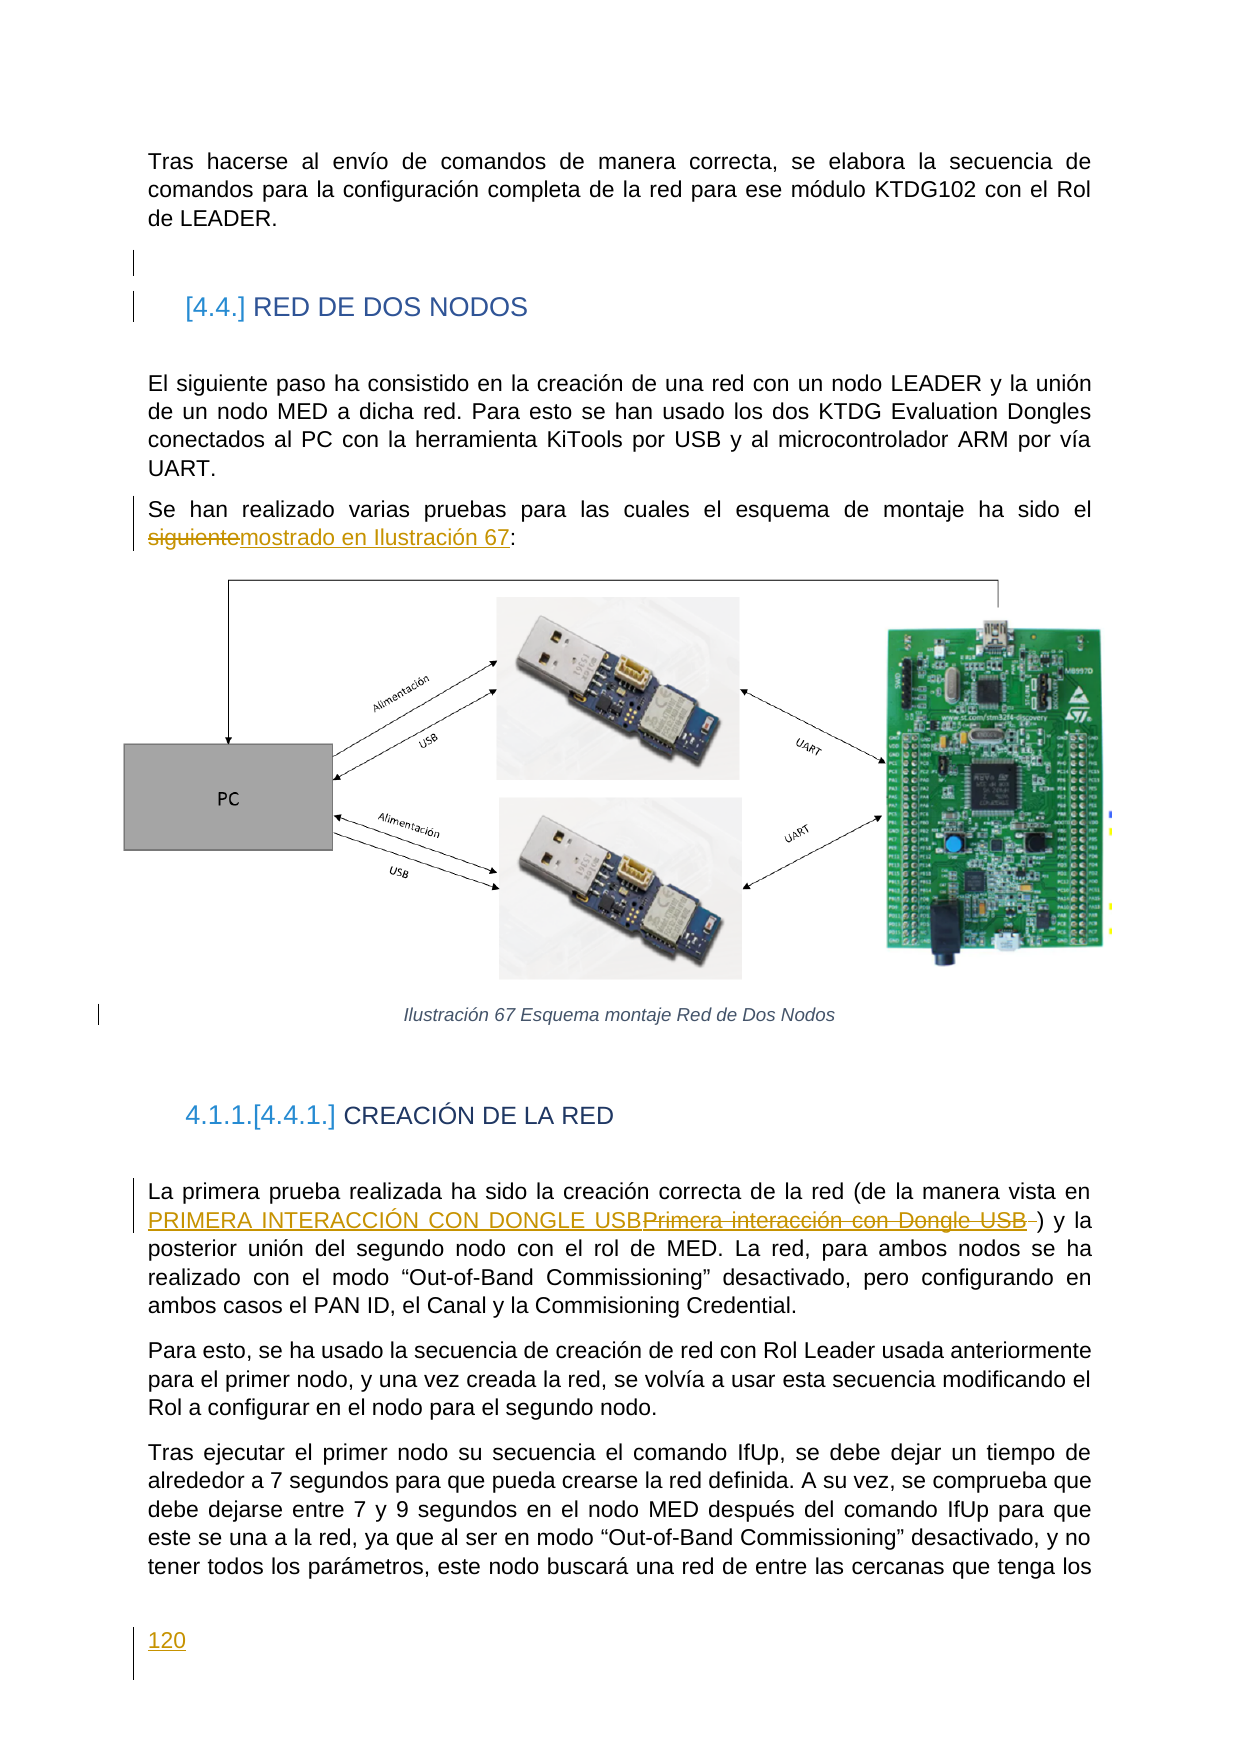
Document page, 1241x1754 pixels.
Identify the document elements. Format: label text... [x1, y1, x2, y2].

text Para esto, se ha usado la secuencia de creación de red con Rol Leader usada anteriormente para el primer nodo, y una vez creada la red, se volvía a usar esta secuencia modificando el Rol a configurar en el nodo para el segundo nodo. [148, 1337, 1092, 1420]
text La primera prueba realizada ha sido la creación correcta de la red (de la manera vista en ) y la posterior unión del segundo nodo con el rol de MED. La red, para ambos nodos se ha realizado con el modo “Out-of-Band Commissioning” desactivado, pero configurando en ambos casos el PAN ID, el Canal y la Commisioning Credential. [148, 1178, 1092, 1318]
subtitle RED DE DOS NODOS [185, 291, 1092, 322]
text El siguiente paso ha consistido en la creación de una red con un nodo LEADER y la unión de un nodo MED a dicha red. Para esto se han usado los dos KTDG Evaluation Dongles conectados al PC con la herramienta KiTools por USB y al microcontrolador ARM por vía UART. [148, 369, 1092, 481]
picture [112, 566, 1124, 992]
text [148, 1439, 1092, 1579]
subtitle CREACIÓN DE LA RED [185, 1099, 1092, 1131]
text Se han realizado varias pruebas para las cuales el esquema de montaje ha sido el : [148, 496, 1092, 551]
text Tras hacerse al envío de comandos de manera correcta, se elabora la secuencia de comandos para la configuración completa de la red para ese módulo KTDG102 con el Rol de LEADER. [148, 148, 1092, 231]
